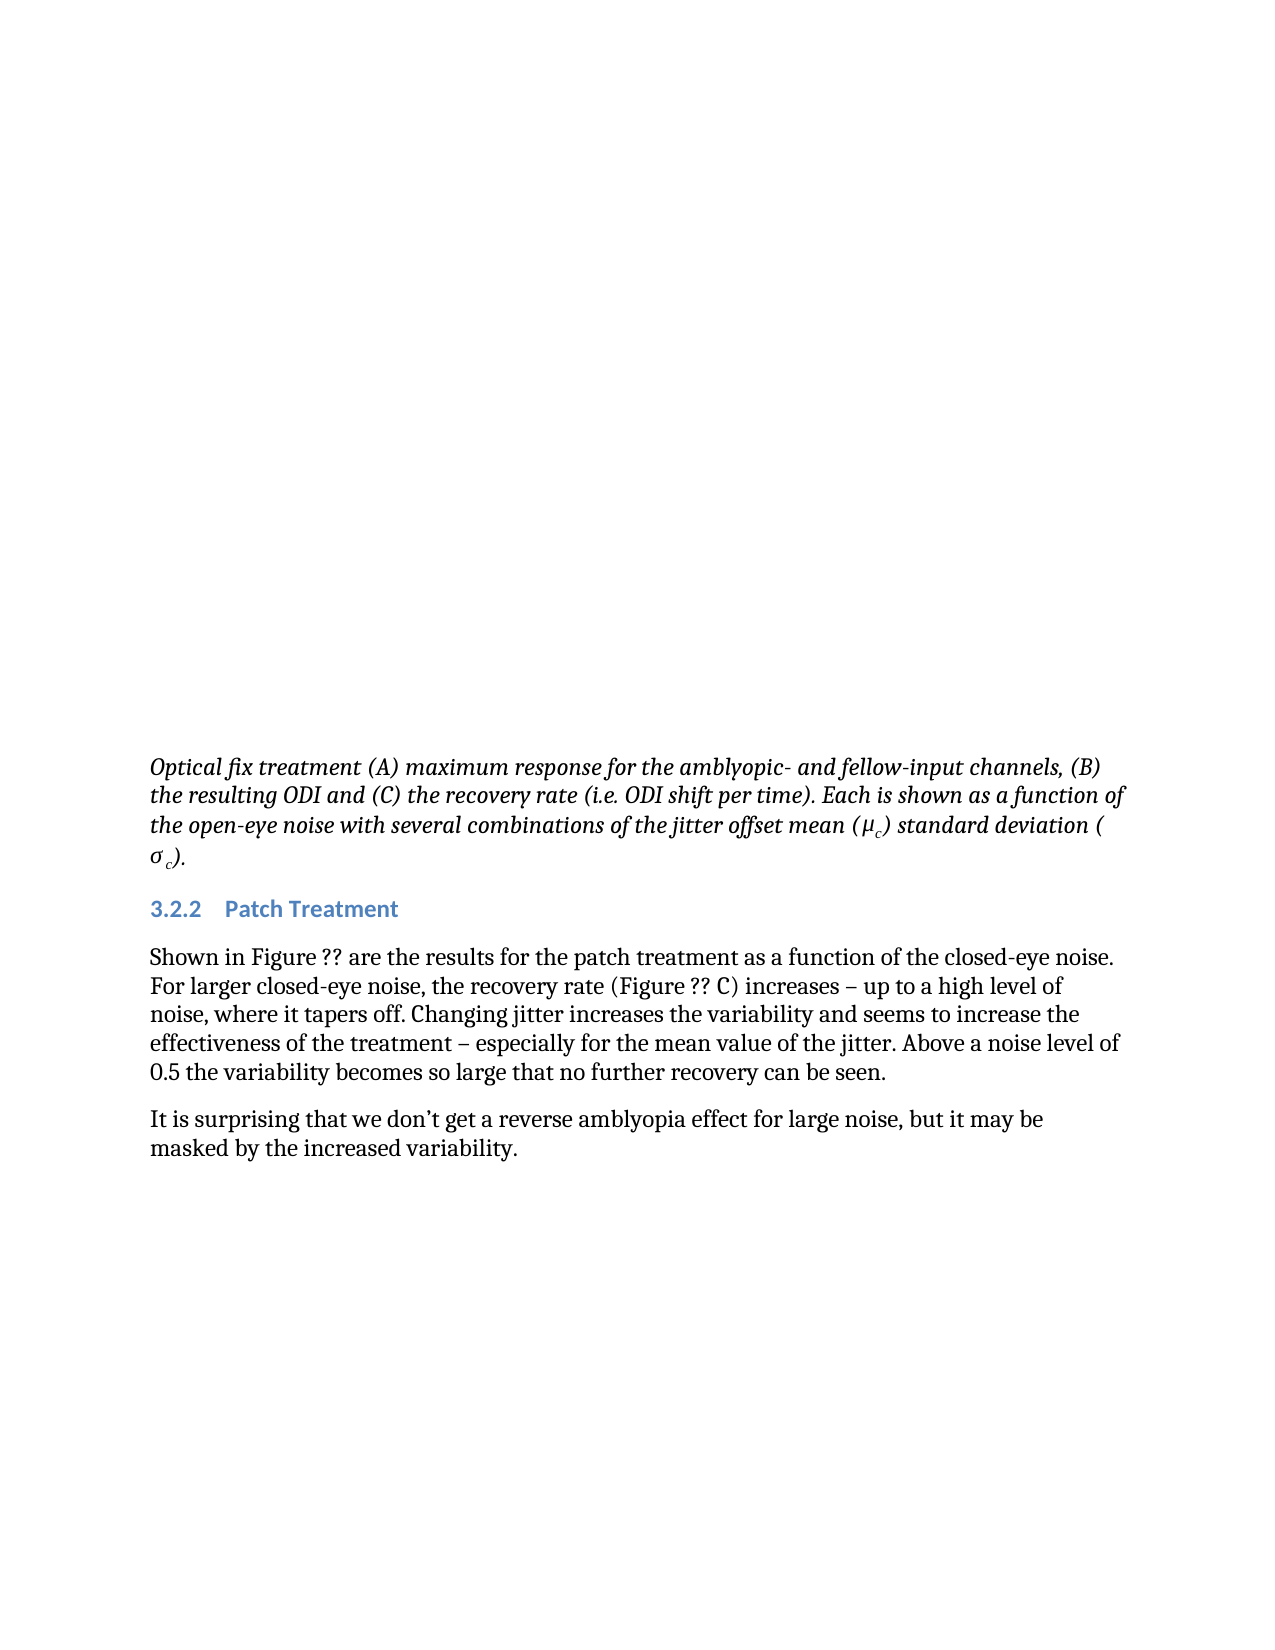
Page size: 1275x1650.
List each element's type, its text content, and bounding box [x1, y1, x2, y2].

text Shown in Figure ?? are the results for the patch treatment as a function of the closed-eye noise. For larger closed-eye noise, the recovery rate (Figure ?? C) increases – up to a high level of noise, where it tapers off. Changing jitter increases the variability and seems to increase the effectiveness of the treatment – especially for the mean value of the jitter. Above a noise level of 0.5 the variability becomes so large that no further recovery can be seen. [150, 943, 1125, 1087]
subtitle 3.2.2 Patch Treatment [150, 893, 1125, 924]
text Optical fix treatment (A) maximum response for the amblyopic- and fellow-input channels, (B) the resulting ODI and (C) the recovery rate (i.e. ODI shift per time). Each is shown as a function of the open-eye noise with several combinations of the jitter offset mean () standard deviation (). [150, 752, 1125, 873]
text It is surprising that we don’t get a reverse amblyopia effect for large noise, but it may be masked by the increased variability. [150, 1105, 1125, 1163]
